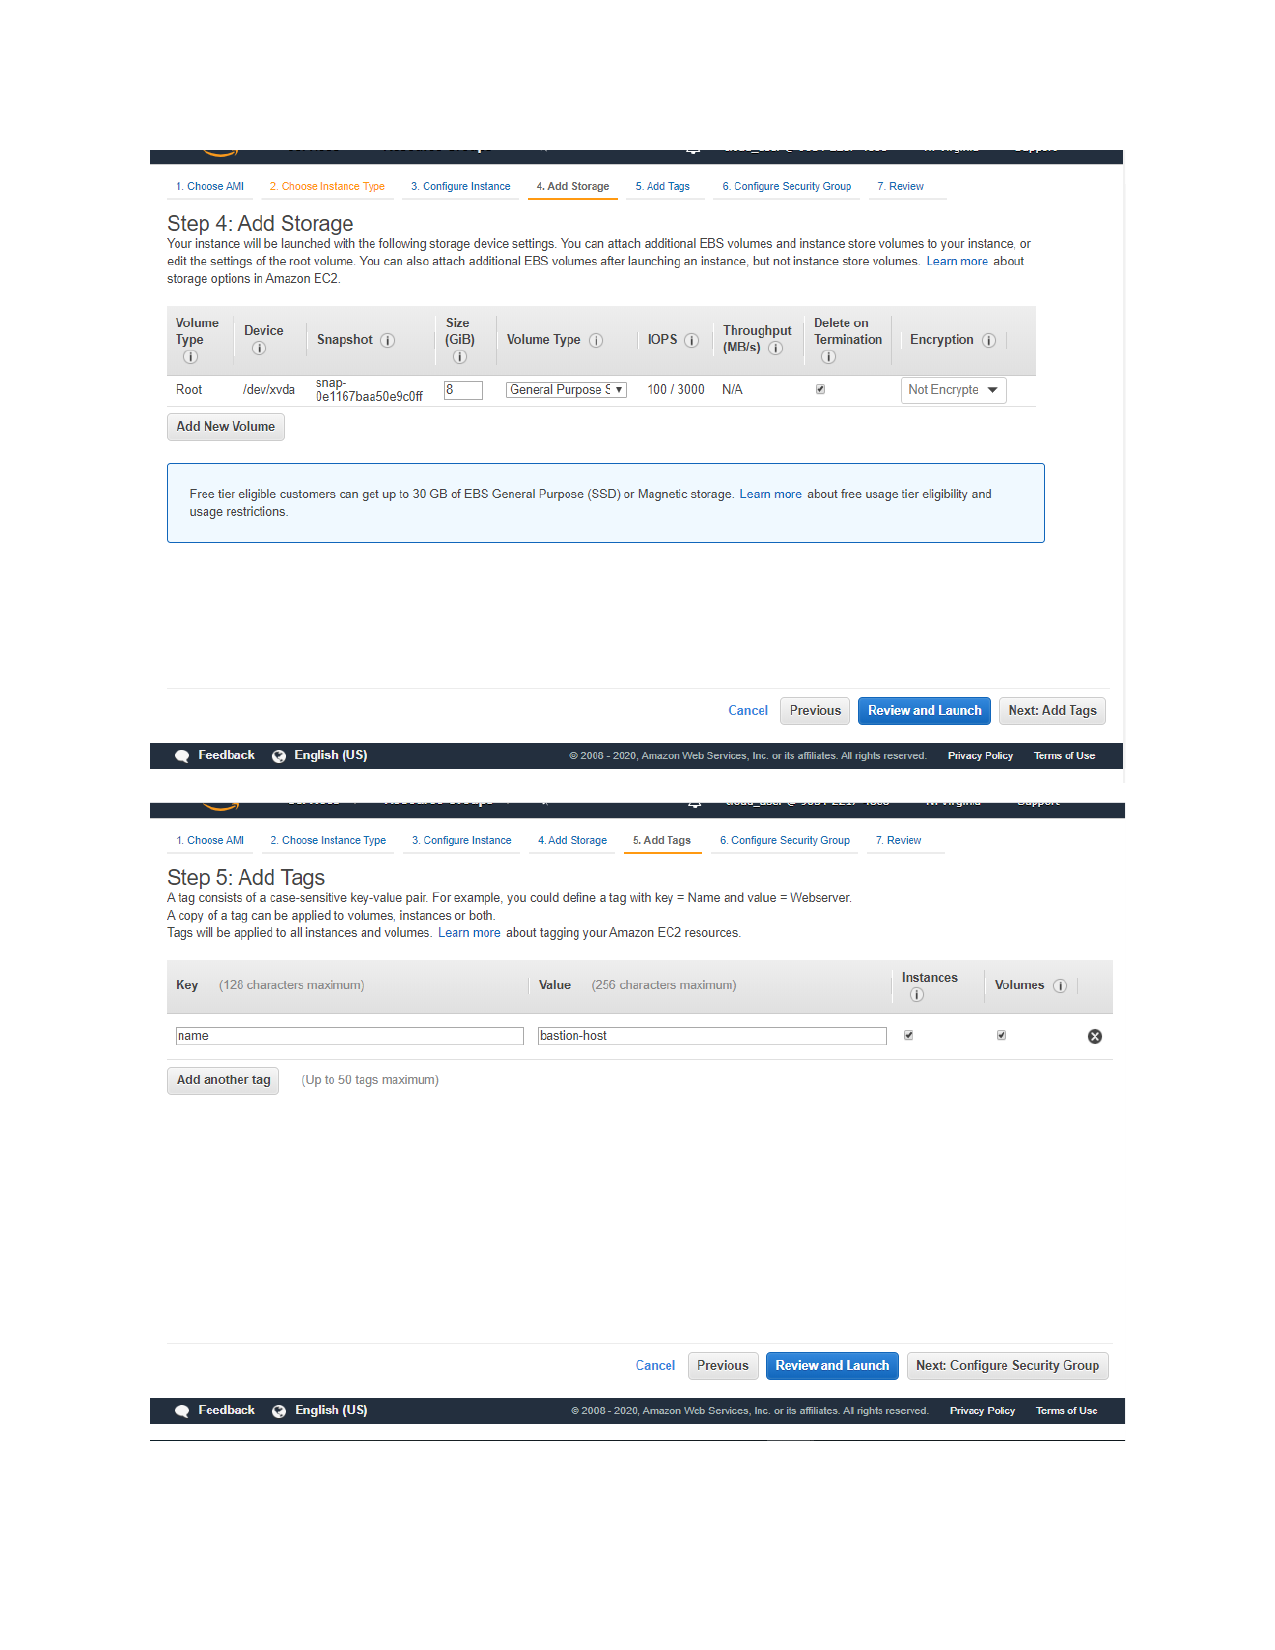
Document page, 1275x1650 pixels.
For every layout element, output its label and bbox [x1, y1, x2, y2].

picture [150, 801, 1125, 1441]
picture [150, 150, 1125, 783]
